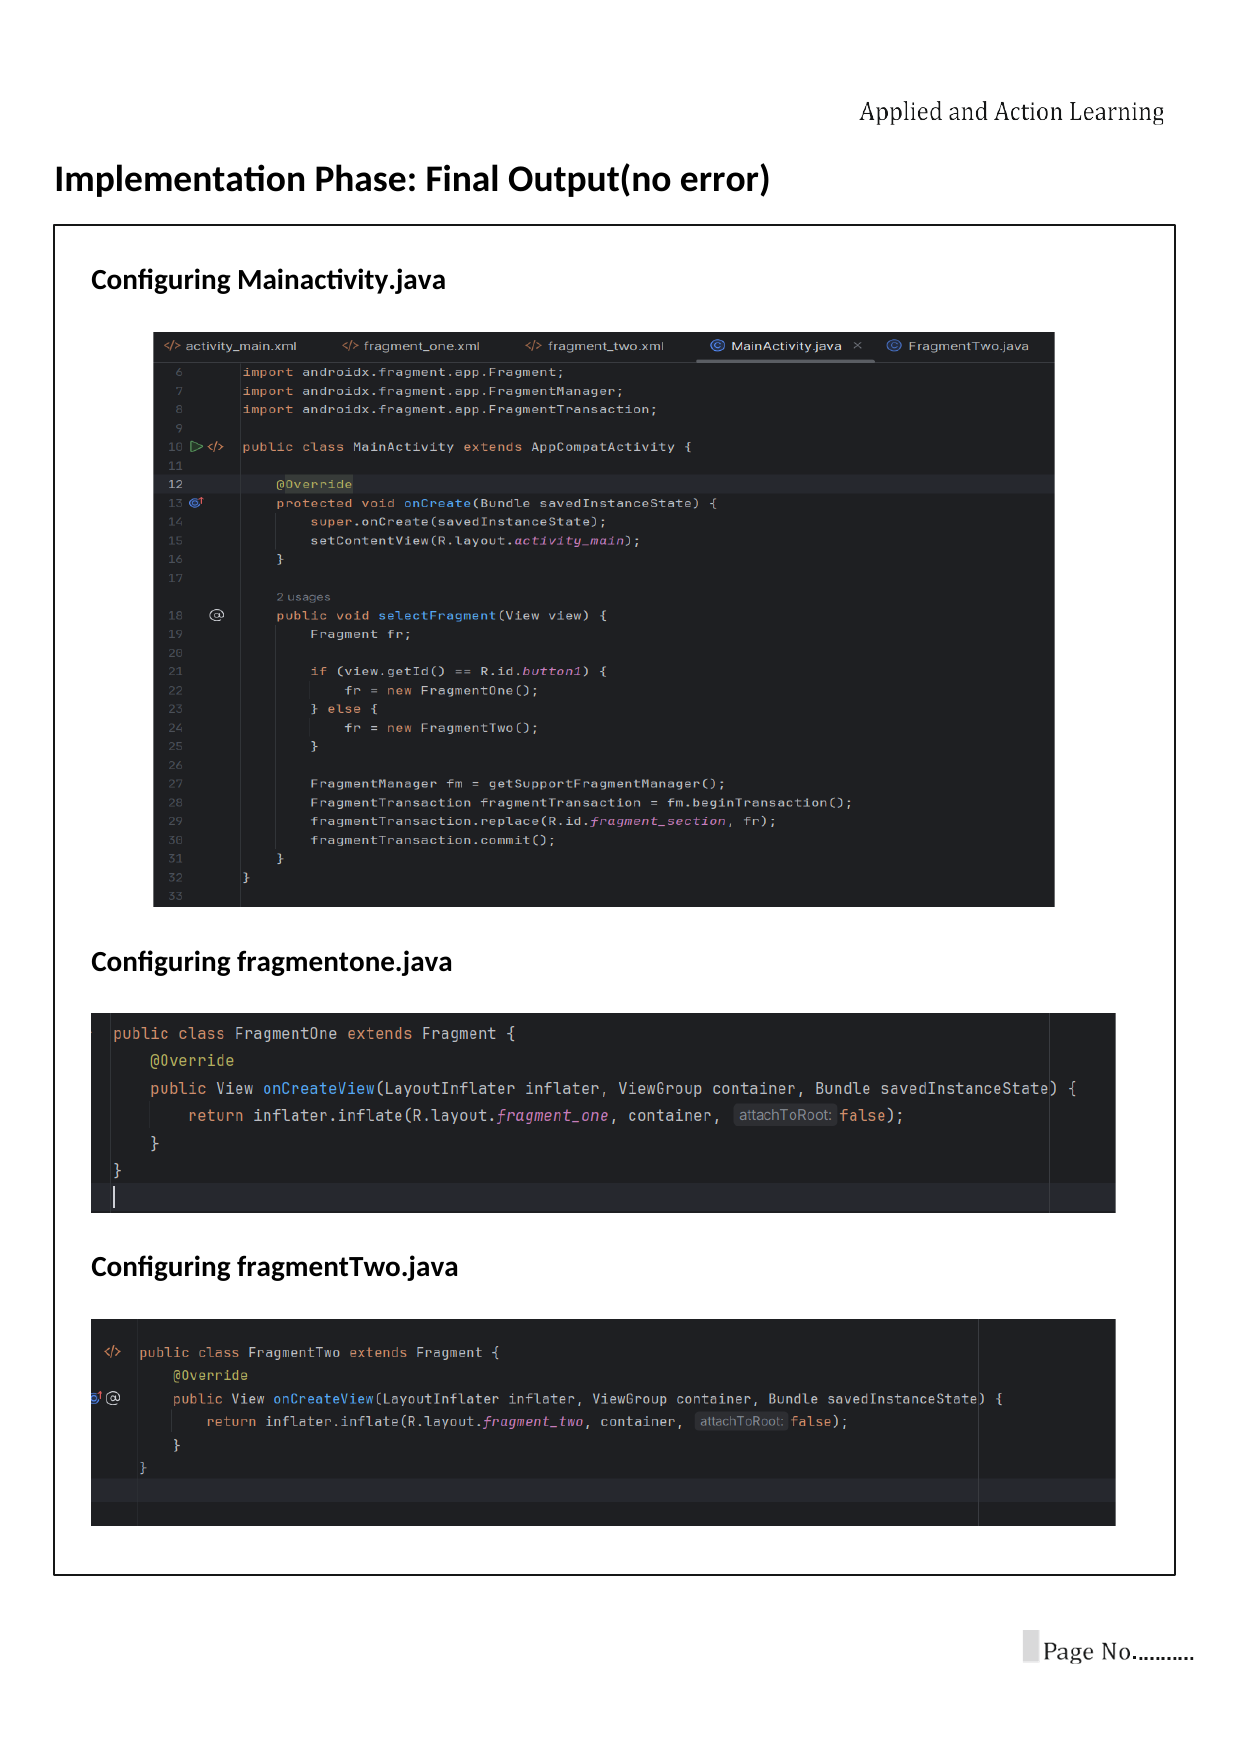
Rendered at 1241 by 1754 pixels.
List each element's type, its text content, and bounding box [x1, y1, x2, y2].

picture [91, 1319, 1116, 1526]
picture [859, 101, 1164, 125]
picture [153, 332, 1055, 907]
picture [1022, 1630, 1194, 1664]
picture [91, 1013, 1116, 1213]
text Implementation Phase: Final Output(no error) [54, 155, 1201, 201]
